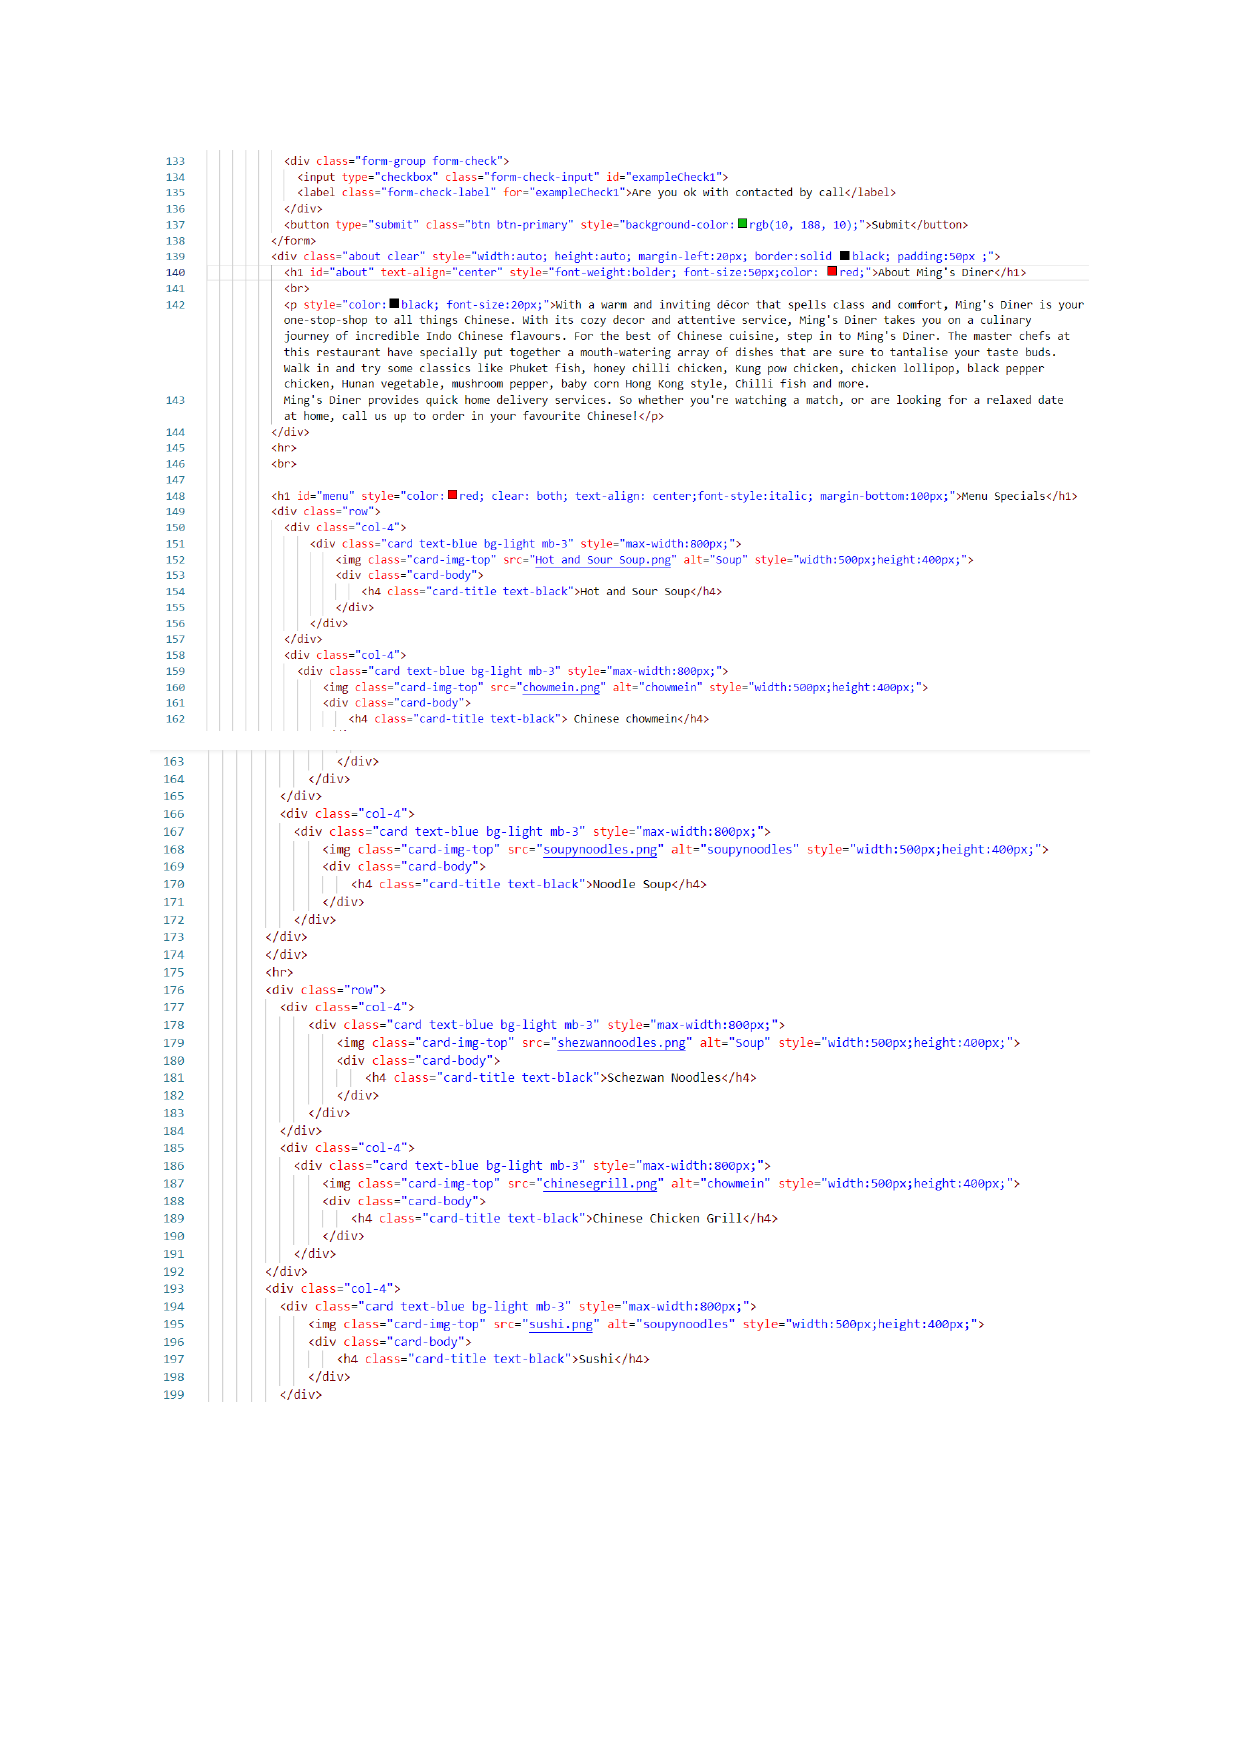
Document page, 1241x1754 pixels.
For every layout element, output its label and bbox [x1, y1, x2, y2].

picture [150, 748, 1091, 1402]
picture [150, 150, 1091, 731]
